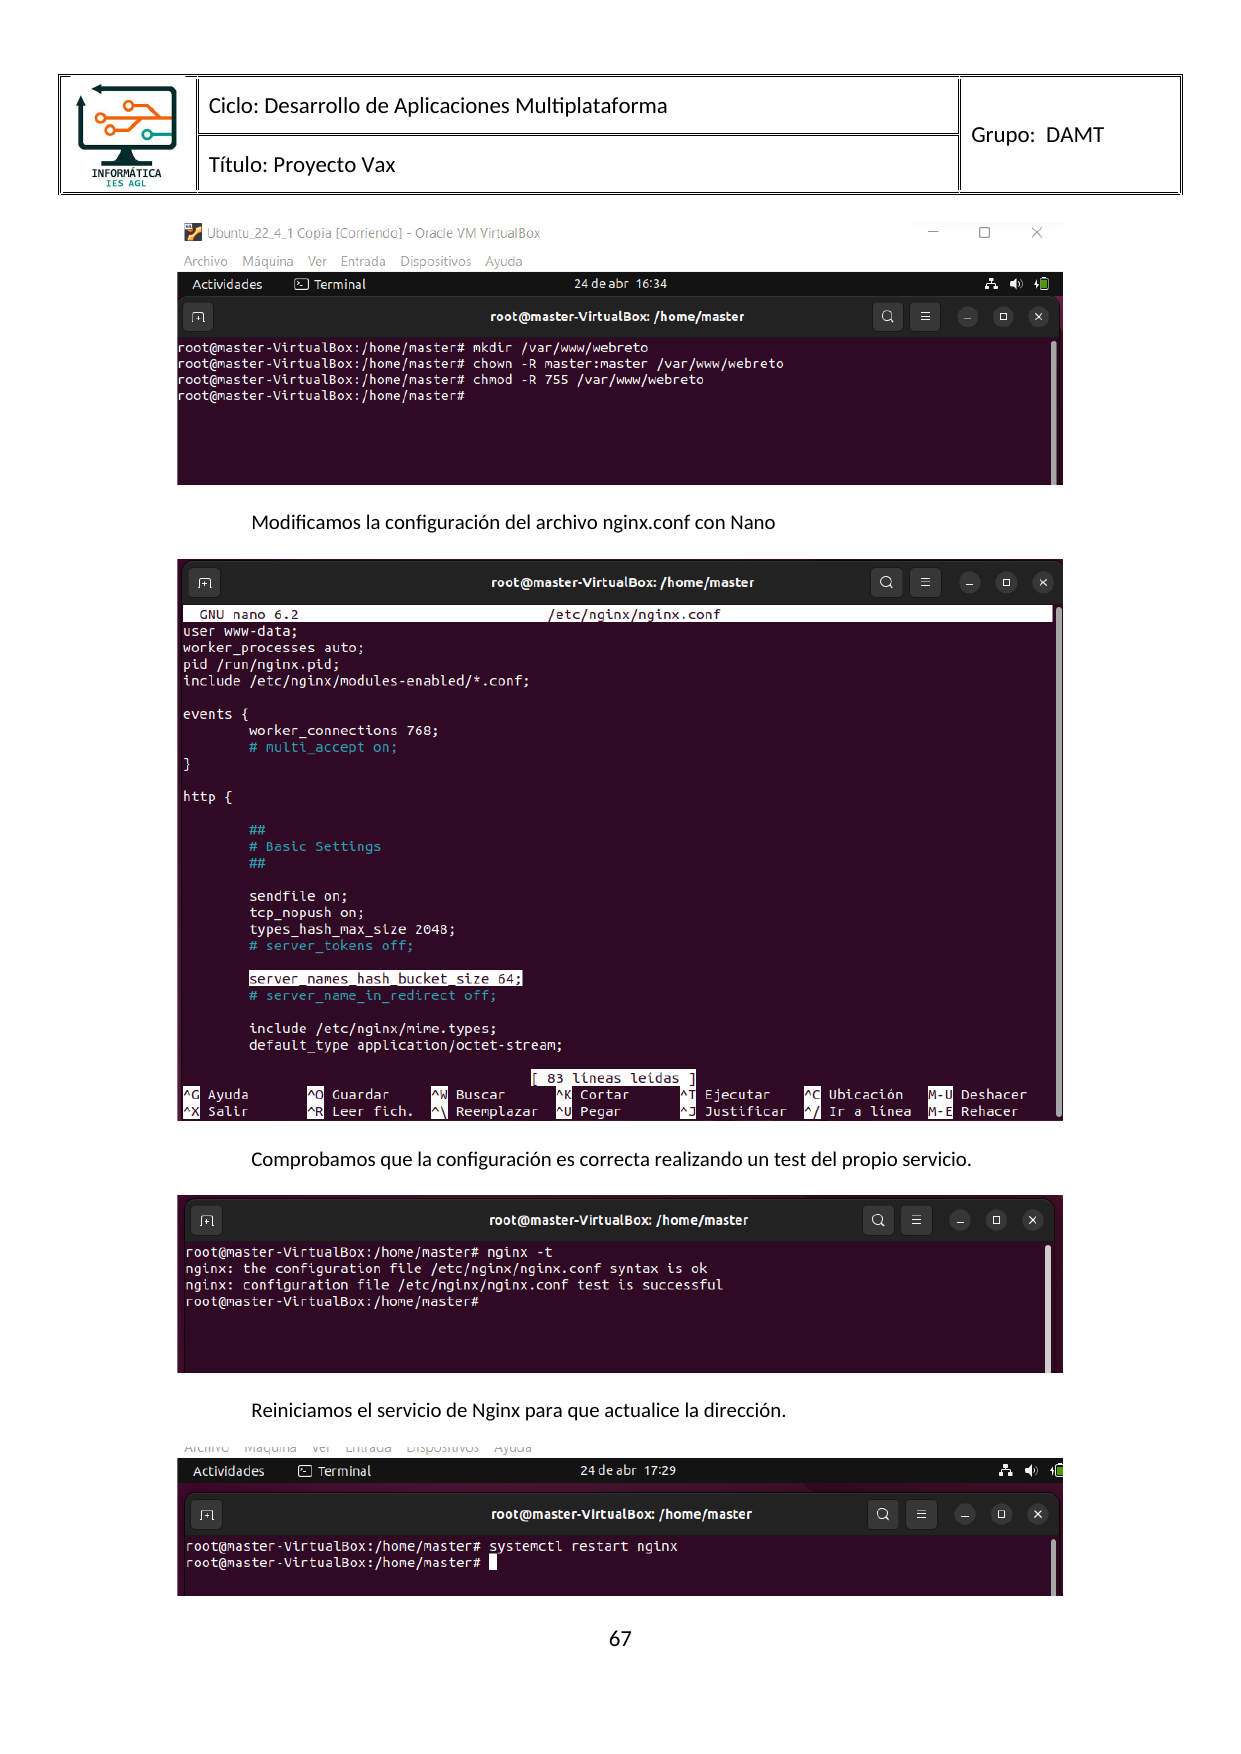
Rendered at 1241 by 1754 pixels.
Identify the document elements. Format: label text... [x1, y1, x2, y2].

picture [177, 223, 1063, 485]
text Reiniciamos el servicio de Nginx para que actualice la dirección. [177, 1397, 1063, 1423]
text Modificamos la configuración del archivo nginx.conf con Nano [177, 509, 1063, 535]
picture [177, 1195, 1063, 1373]
picture [177, 559, 1063, 1121]
picture [70, 76, 186, 192]
text Comprobamos que la configuración es correcta realizando un test del propio servicio. [177, 1146, 1063, 1171]
picture [177, 1447, 1063, 1596]
